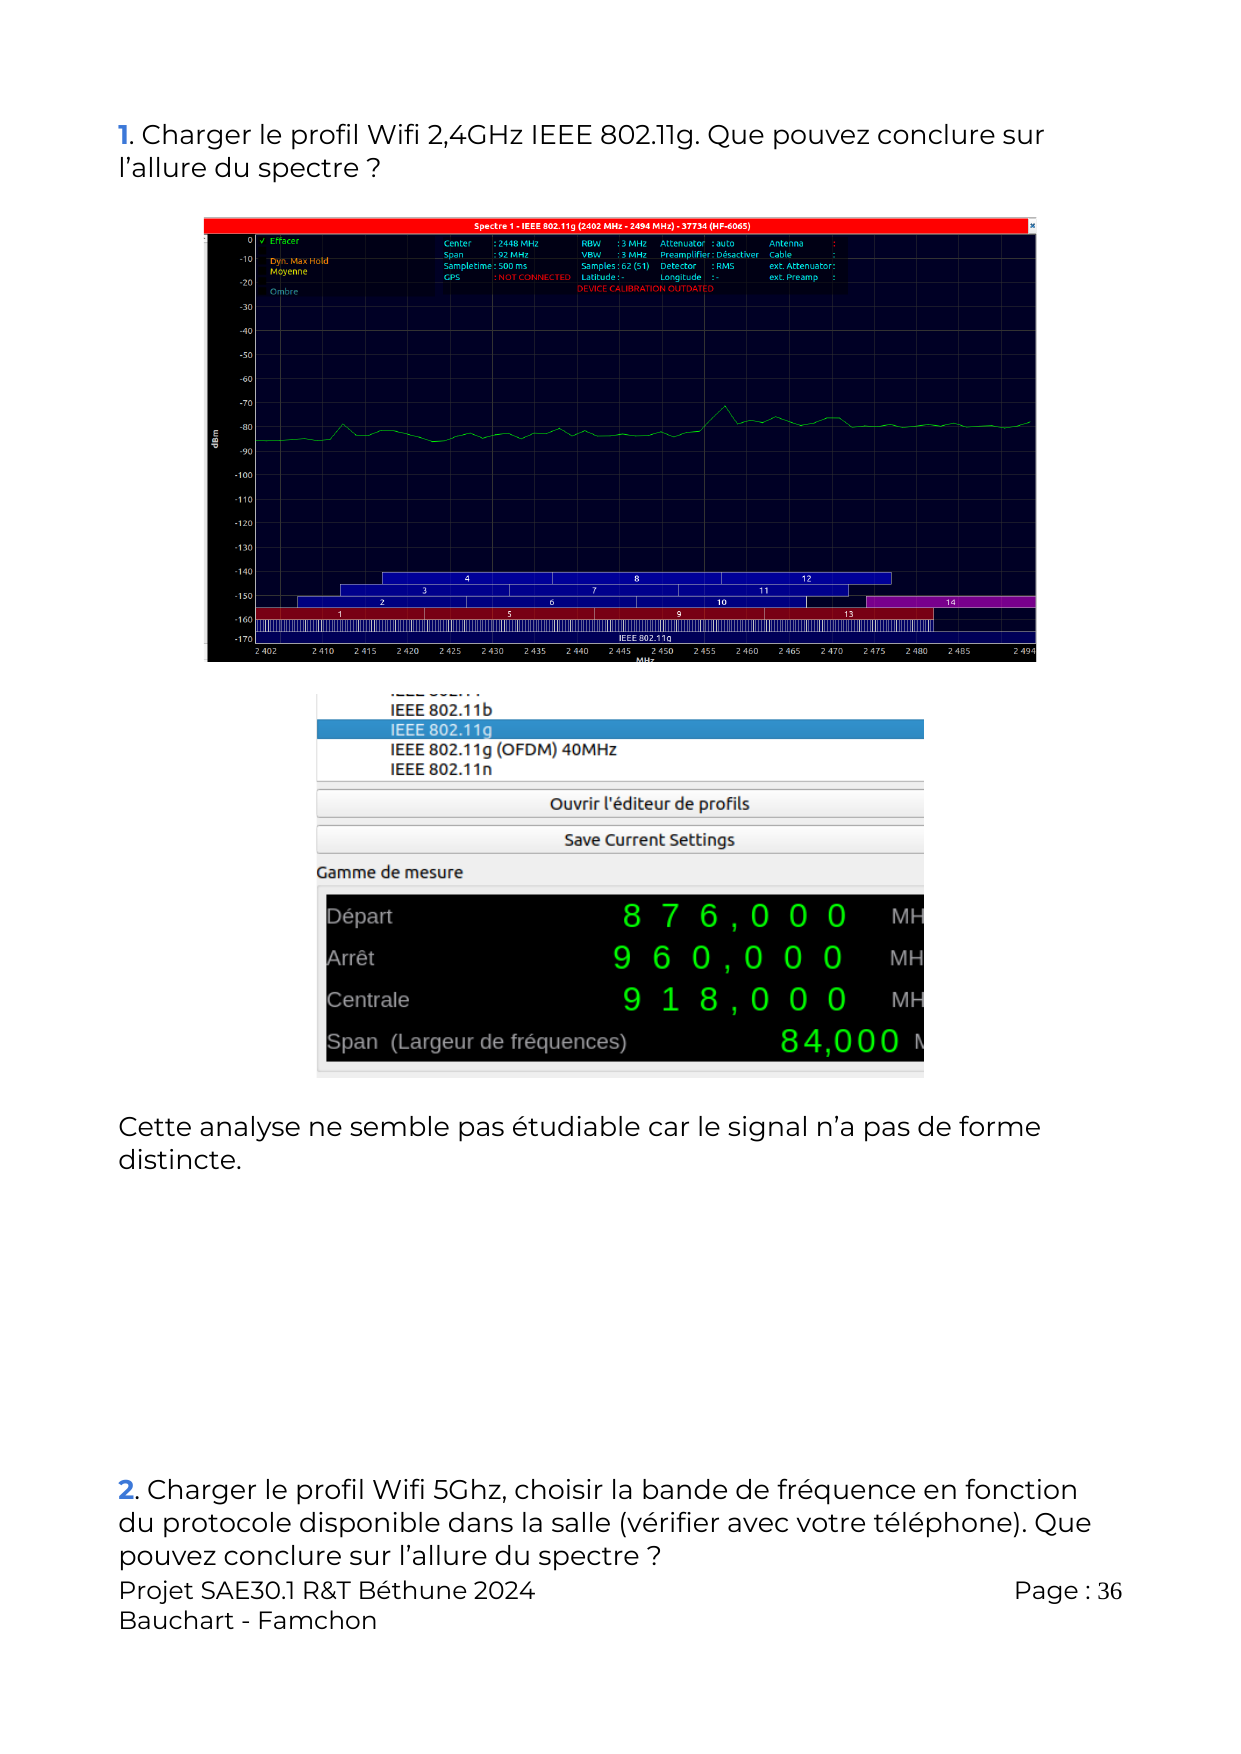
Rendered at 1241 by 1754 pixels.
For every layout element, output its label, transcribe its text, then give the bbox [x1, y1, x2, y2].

picture [316, 694, 924, 1078]
text 2. Charger le profil Wifi 5Ghz, choisir la bande de fréquence en fonction du protocole disponible dans la salle (vérifier avec votre téléphone). Que pouvez conclure sur l’allure du spectre ? [118, 1473, 1122, 1572]
text 1. Charger le profil Wifi 2,4GHz IEEE 802.11g. Que pouvez conclure sur l’allure du spectre ? [118, 118, 1122, 184]
text Cette analyse ne semble pas étudiable car le signal n’a pas de forme distincte. [118, 1110, 1122, 1176]
picture [203, 217, 1037, 662]
